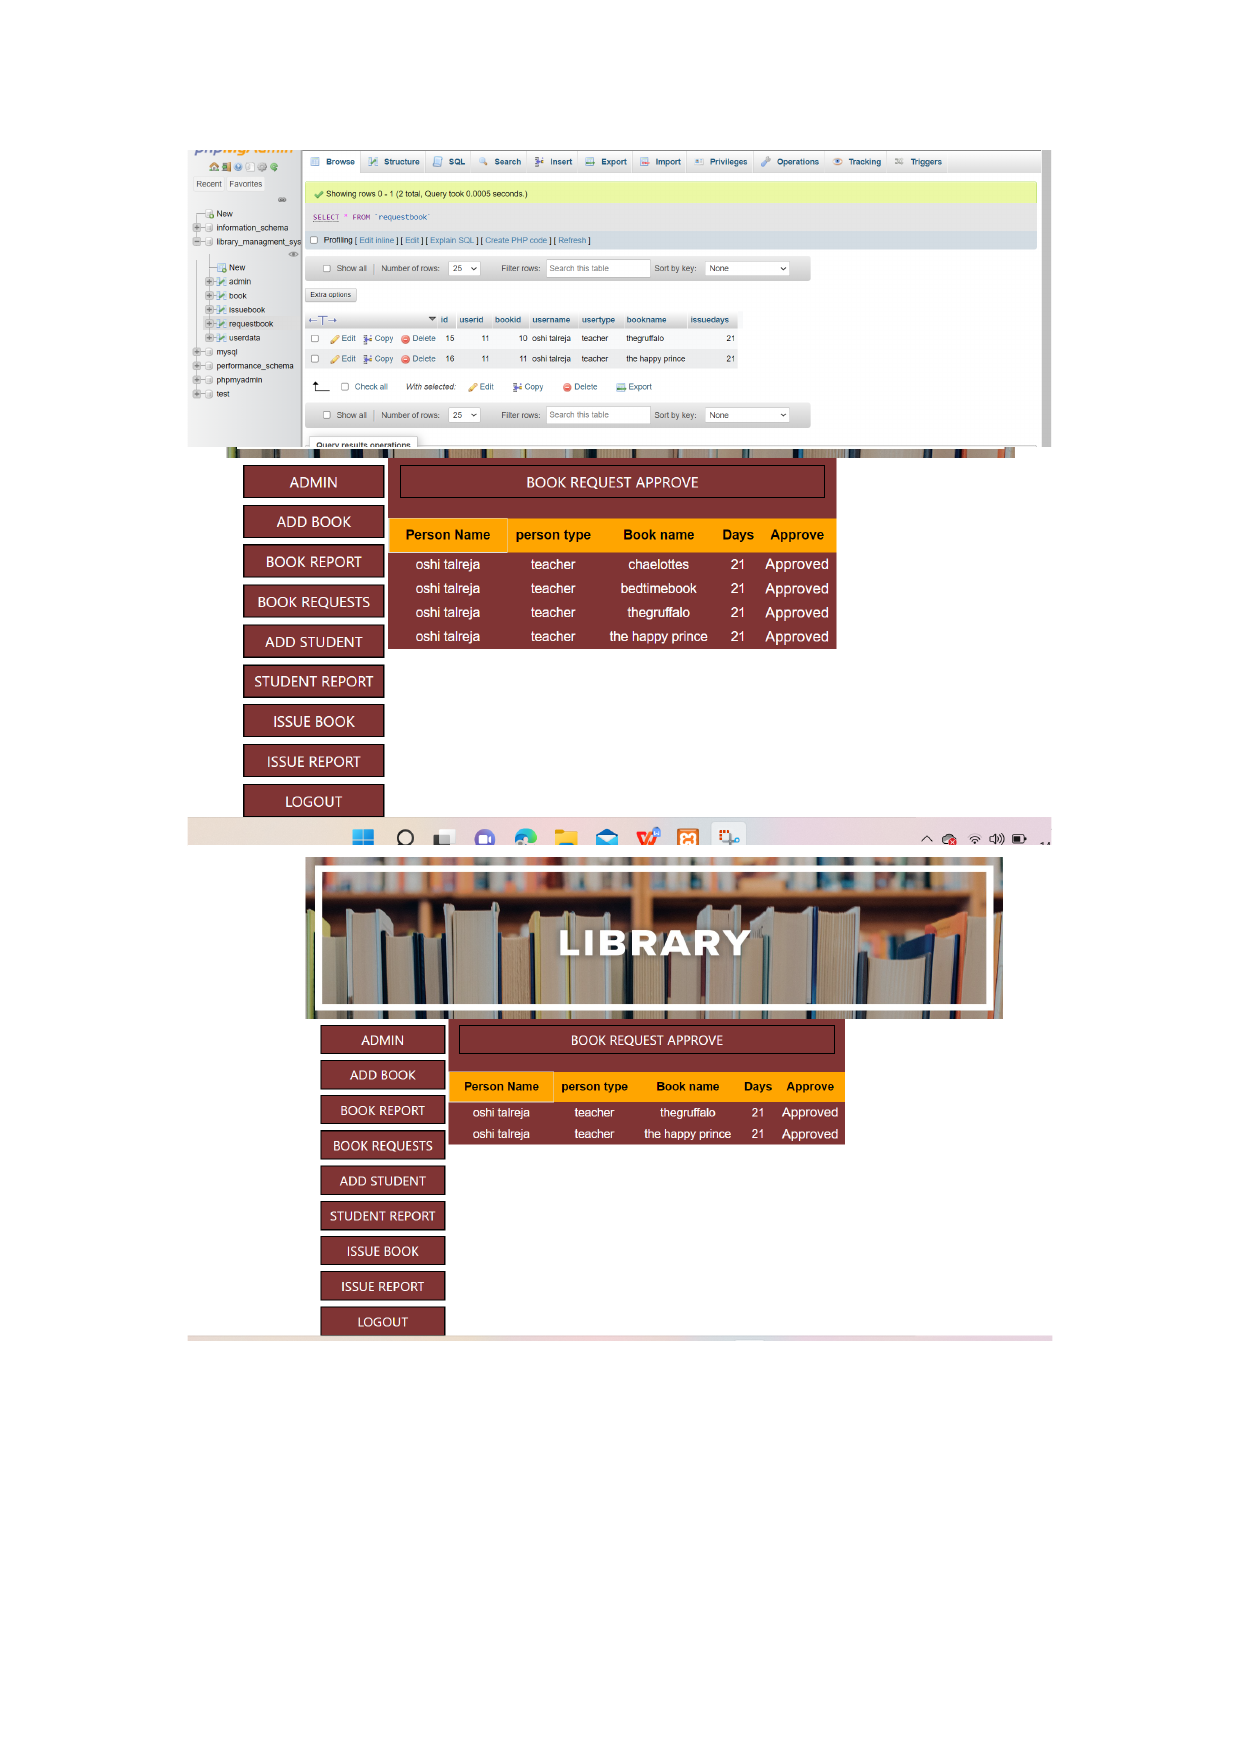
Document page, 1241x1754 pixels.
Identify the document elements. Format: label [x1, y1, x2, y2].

picture [187, 150, 1053, 1341]
